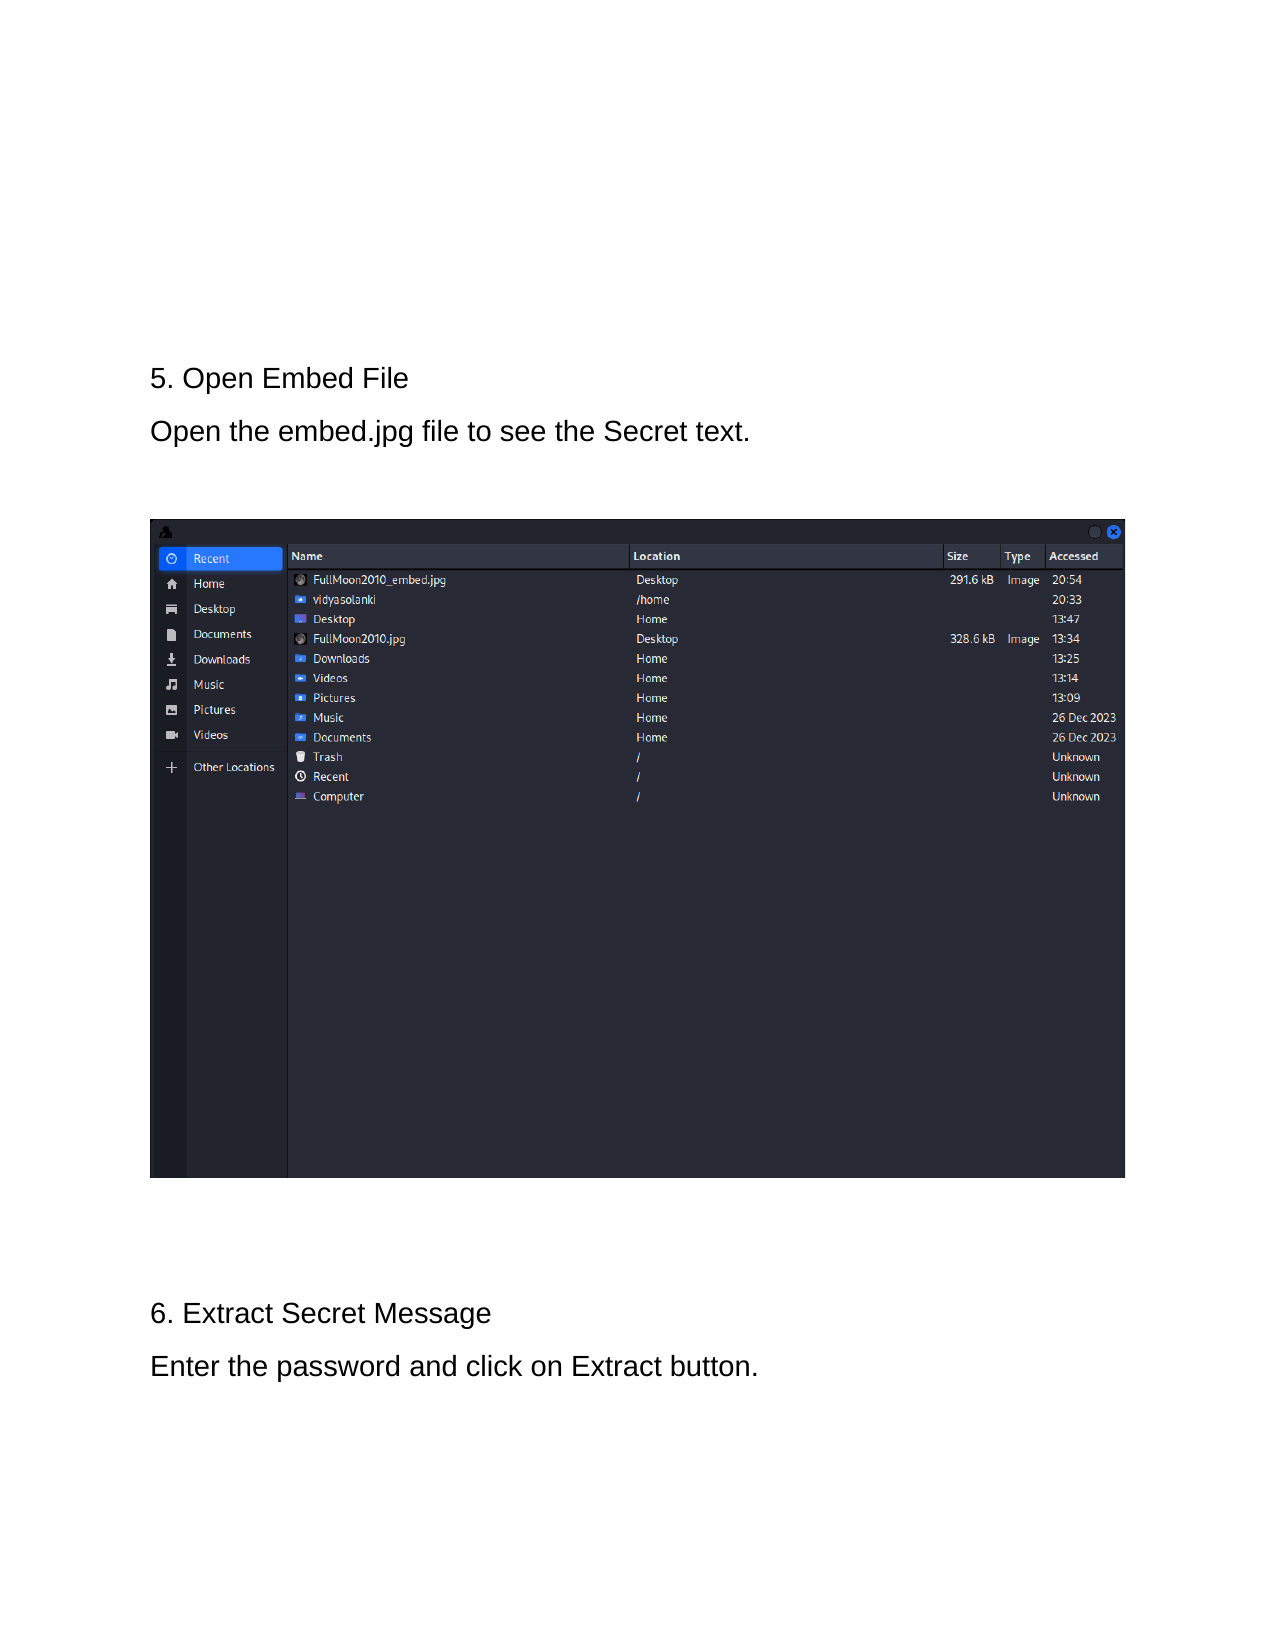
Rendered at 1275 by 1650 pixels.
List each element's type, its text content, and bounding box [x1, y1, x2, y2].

text 6. Extract Secret Message [150, 1296, 1125, 1329]
text Enter the password and click on Extract button. [150, 1349, 1125, 1382]
text Open the embed.jpg file to see the Secret text. [150, 414, 1125, 448]
text 5. Open Embed File [150, 361, 1125, 395]
picture [150, 519, 1125, 1178]
